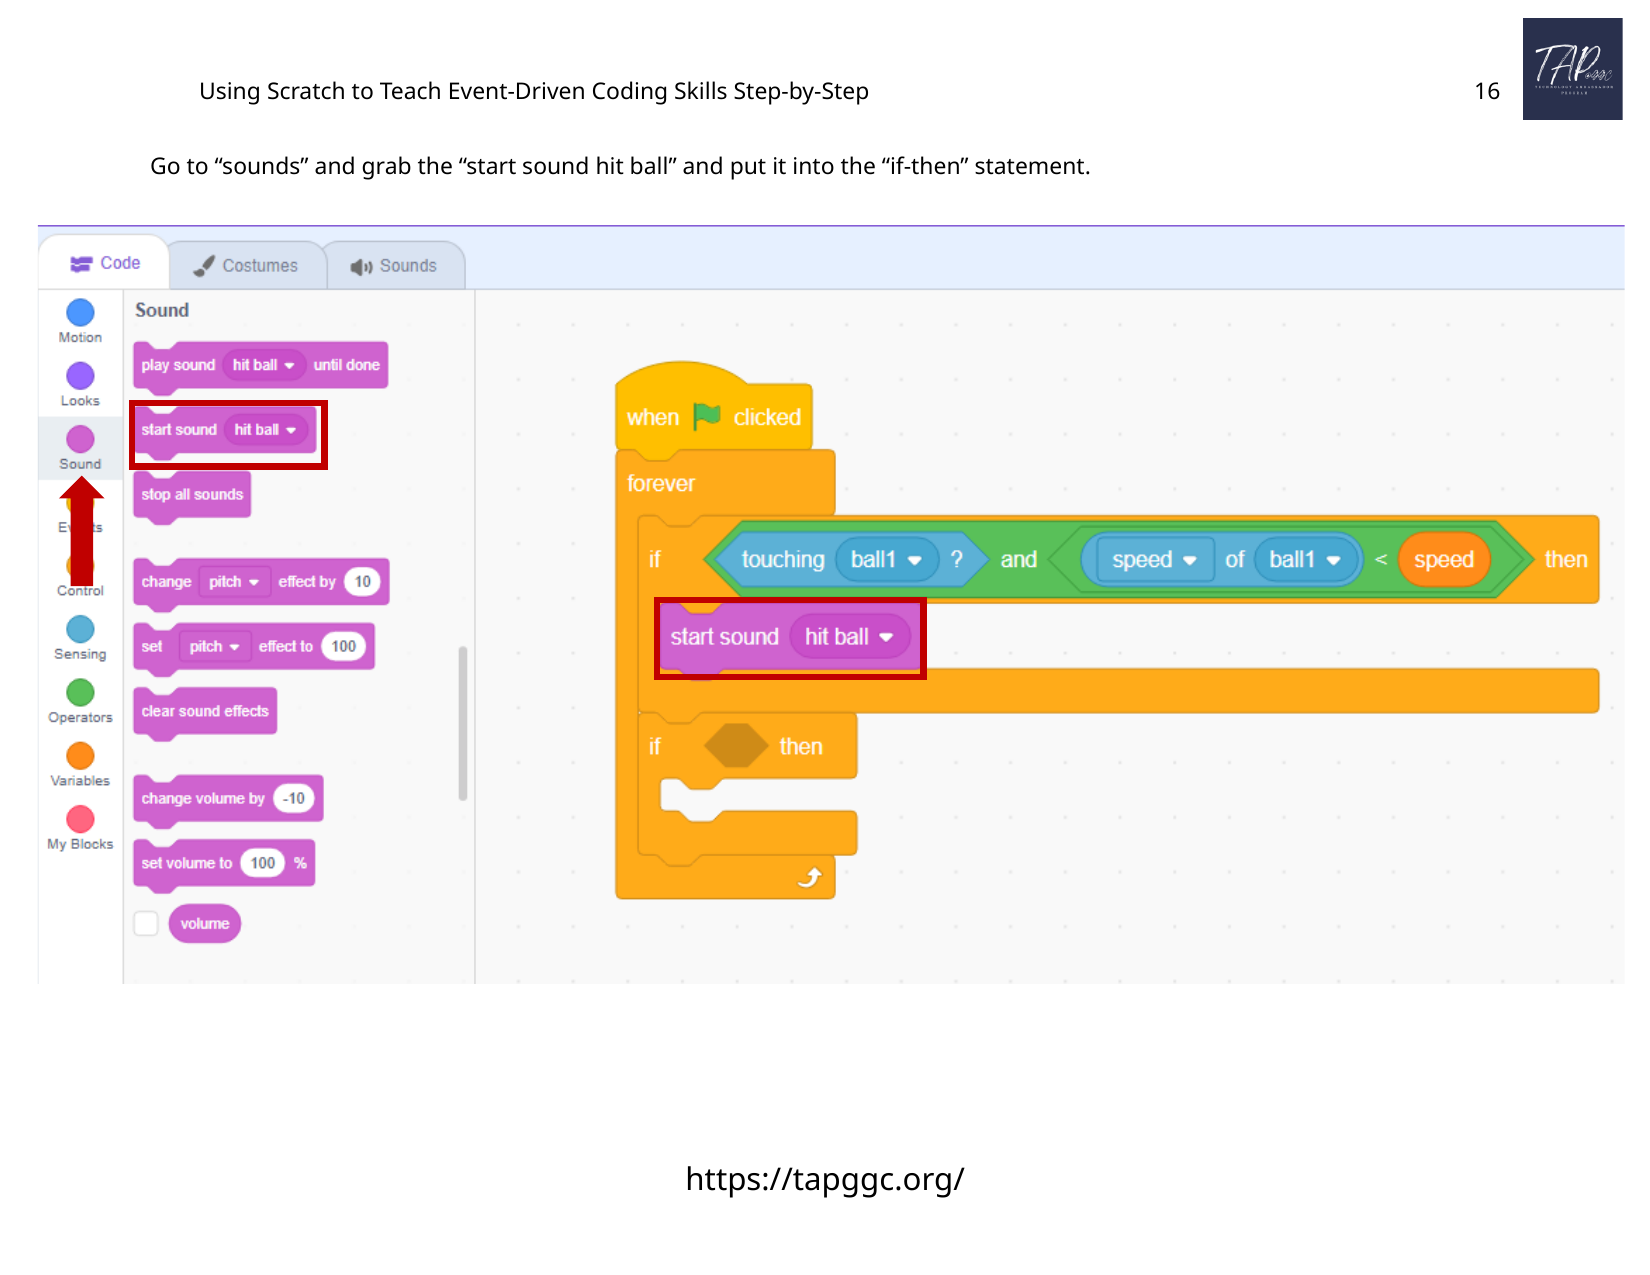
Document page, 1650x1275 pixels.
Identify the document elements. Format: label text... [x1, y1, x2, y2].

text Go to “sounds” and grab the “start sound hit ball” and put it into the “if-then” statement. [150, 150, 1500, 181]
picture [37, 225, 1625, 984]
picture [1522, 18, 1623, 119]
